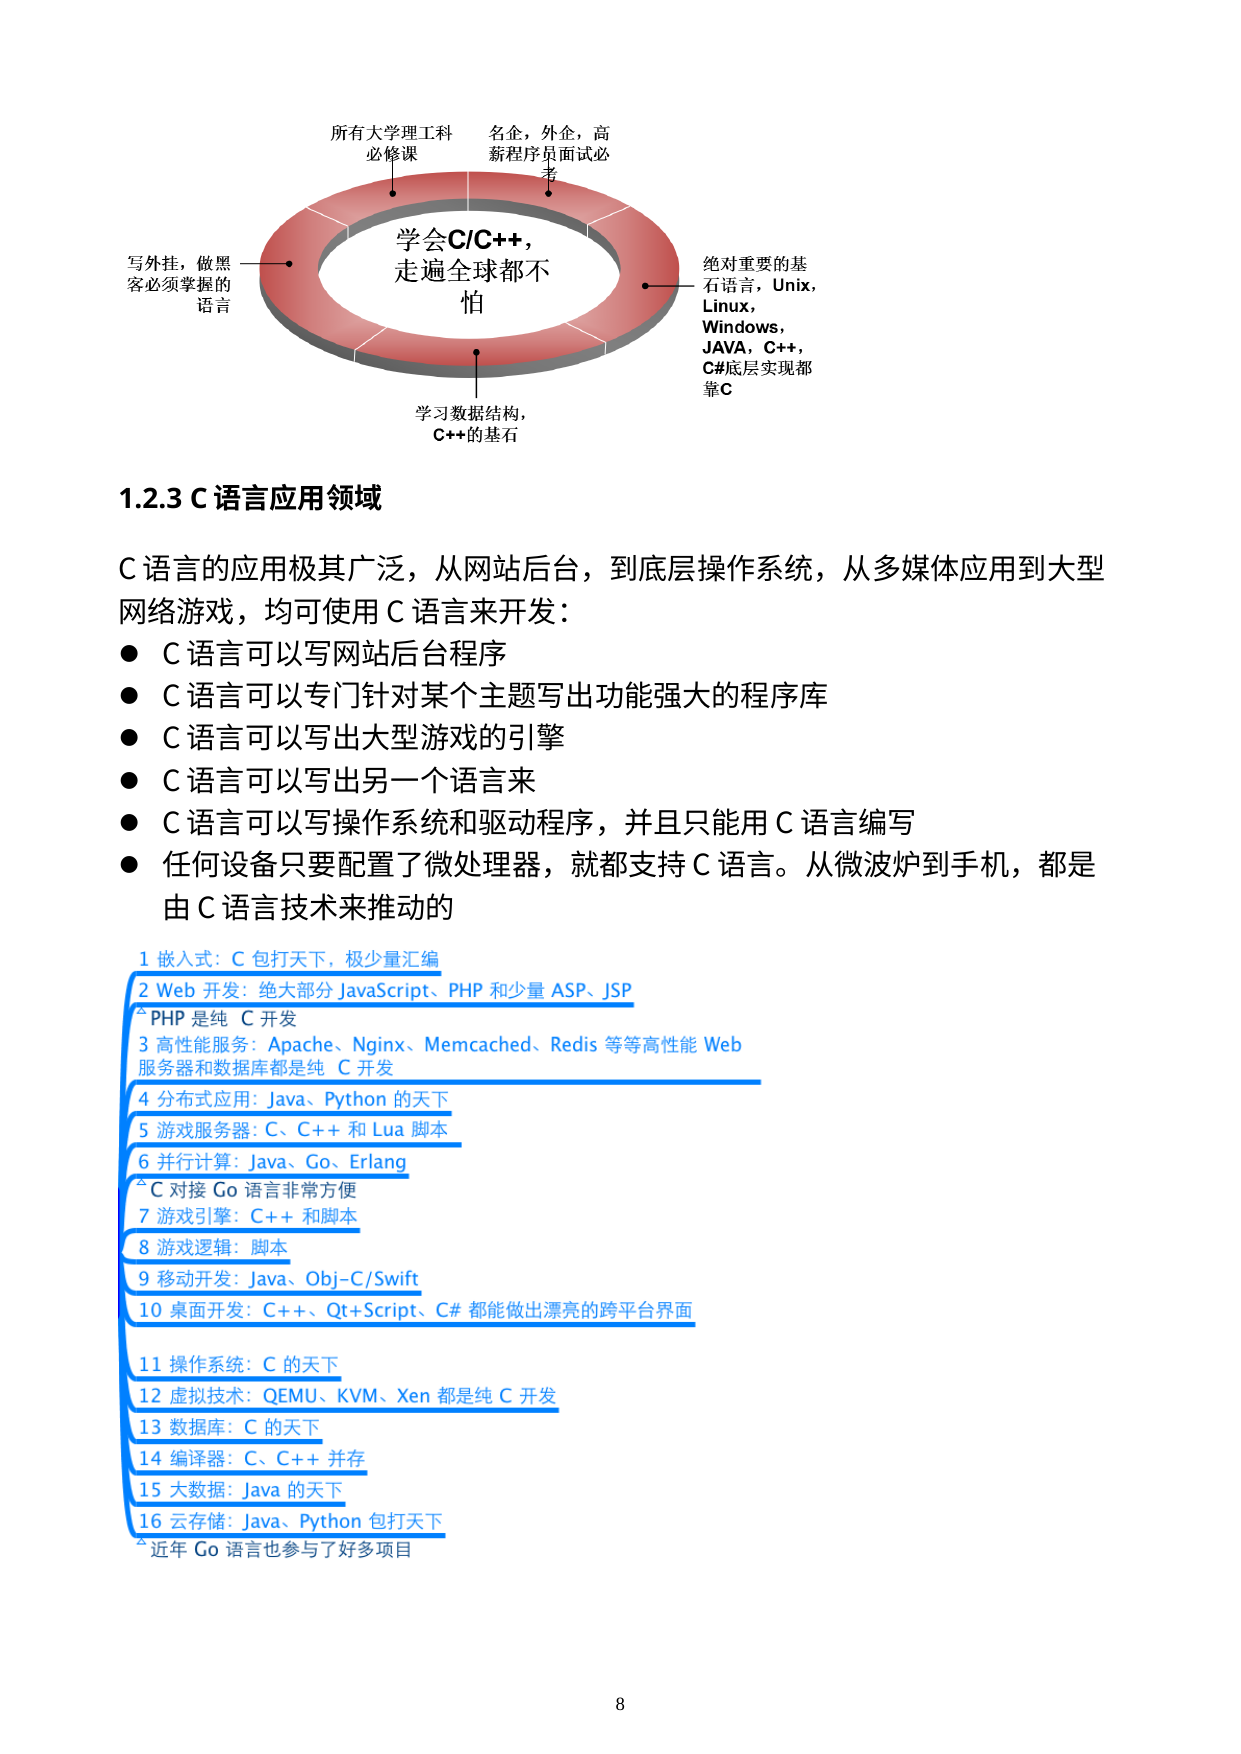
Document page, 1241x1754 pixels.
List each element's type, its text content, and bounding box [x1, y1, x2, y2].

picture [118, 118, 822, 447]
list C语言可以写网站后台程序 [118, 630, 1122, 673]
picture [118, 926, 799, 1579]
list C语言可以专门针对某个主题写出功能强大的程序库 [118, 673, 1122, 715]
list C语言可以写出另一个语言来 [118, 757, 1122, 799]
list 任何设备只要配置了微处理器，就都支持C语言。从微波炉到手机，都是由C语言技术来推动的 [118, 842, 1122, 926]
text C语言的应用极其广泛，从网站后台，到底层操作系统，从多媒体应用到大型网络游戏，均可使用C语言来开发： [118, 546, 1122, 630]
list C语言可以写操作系统和驱动程序，并且只能用C语言编写 [118, 799, 1122, 842]
list C语言可以写出大型游戏的引擎 [118, 715, 1122, 757]
subtitle 1.2.3 C语言应用领域 [118, 476, 1122, 517]
